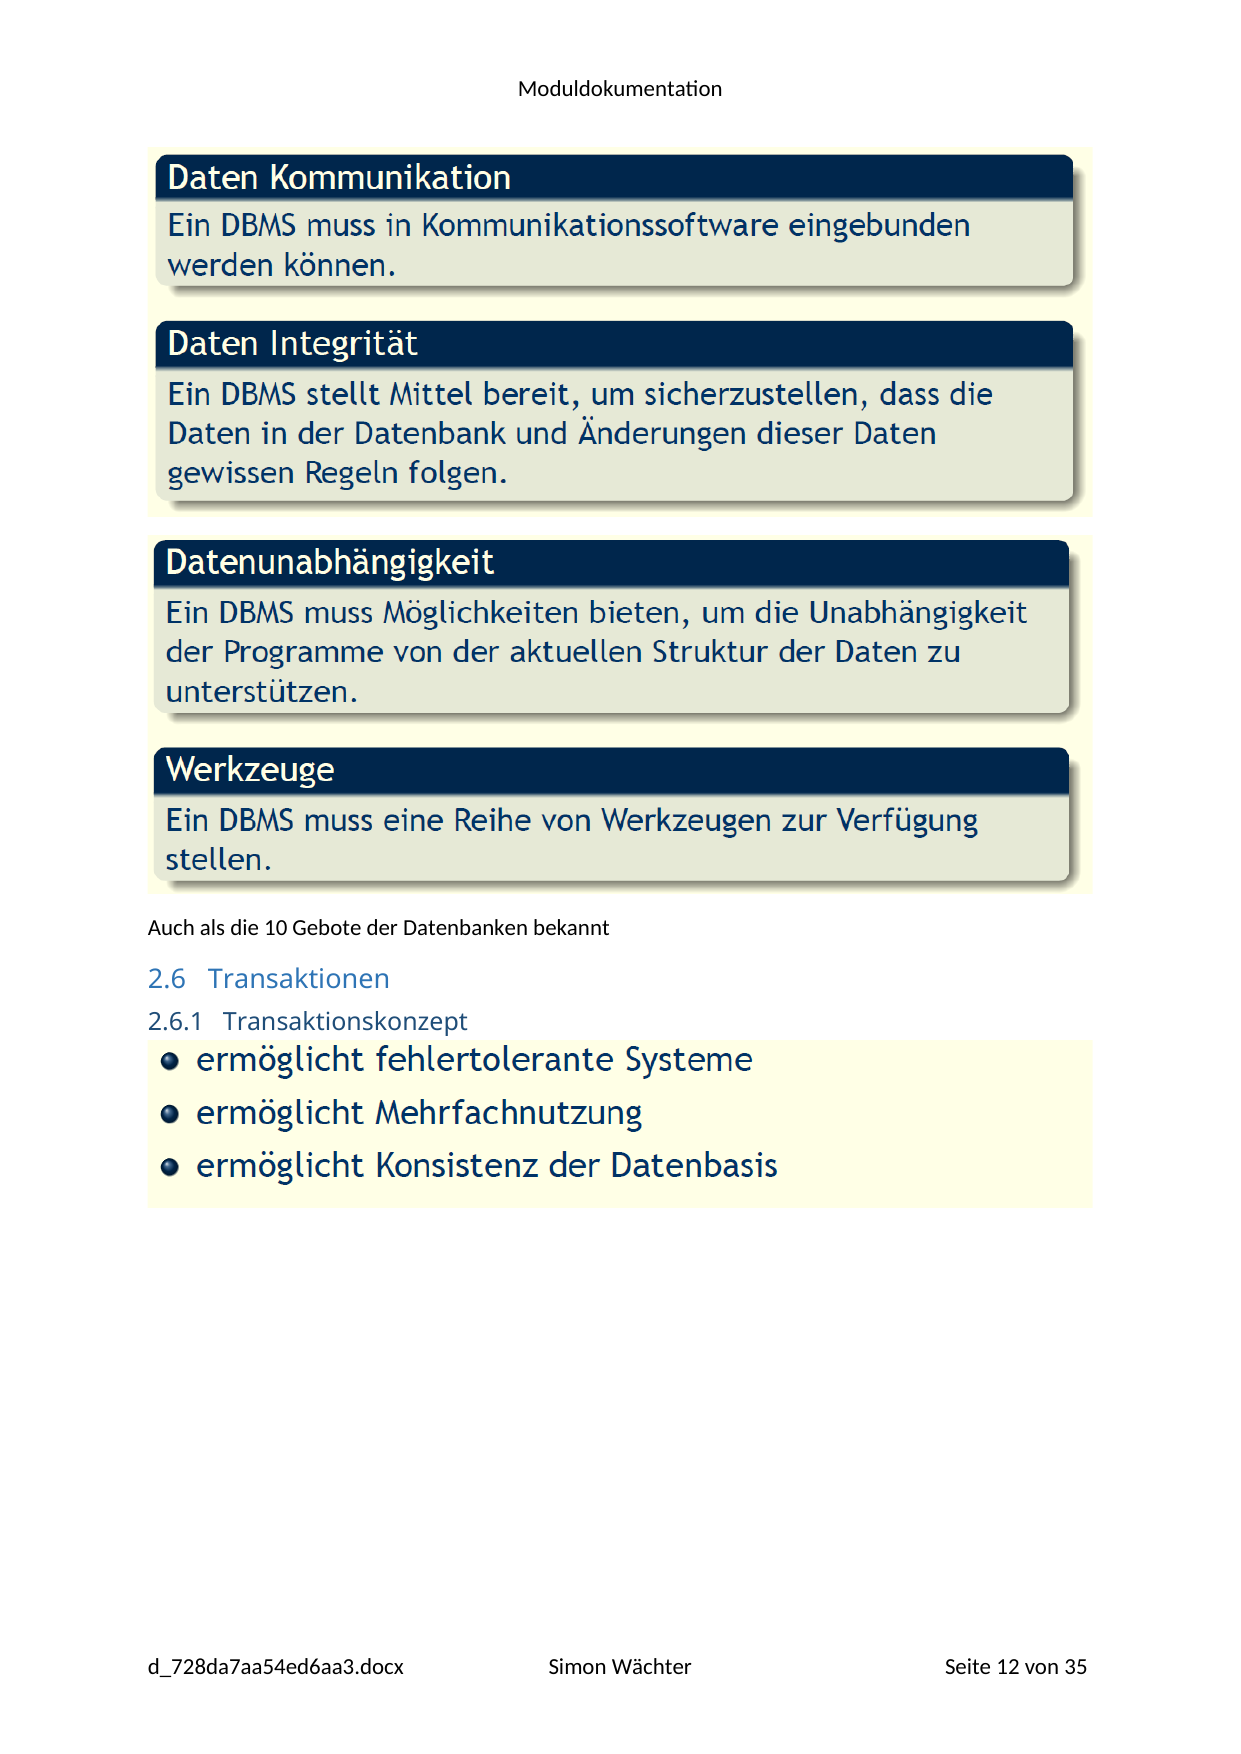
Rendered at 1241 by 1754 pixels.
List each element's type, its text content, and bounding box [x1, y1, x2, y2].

text Auch als die 10 Gebote der Datenbanken bekannt [148, 913, 1093, 941]
subtitle Transaktionen [148, 959, 1093, 996]
picture [147, 535, 1093, 894]
subtitle Transaktionskonzept [148, 1003, 1093, 1038]
picture [147, 1040, 1093, 1208]
picture [147, 147, 1093, 517]
